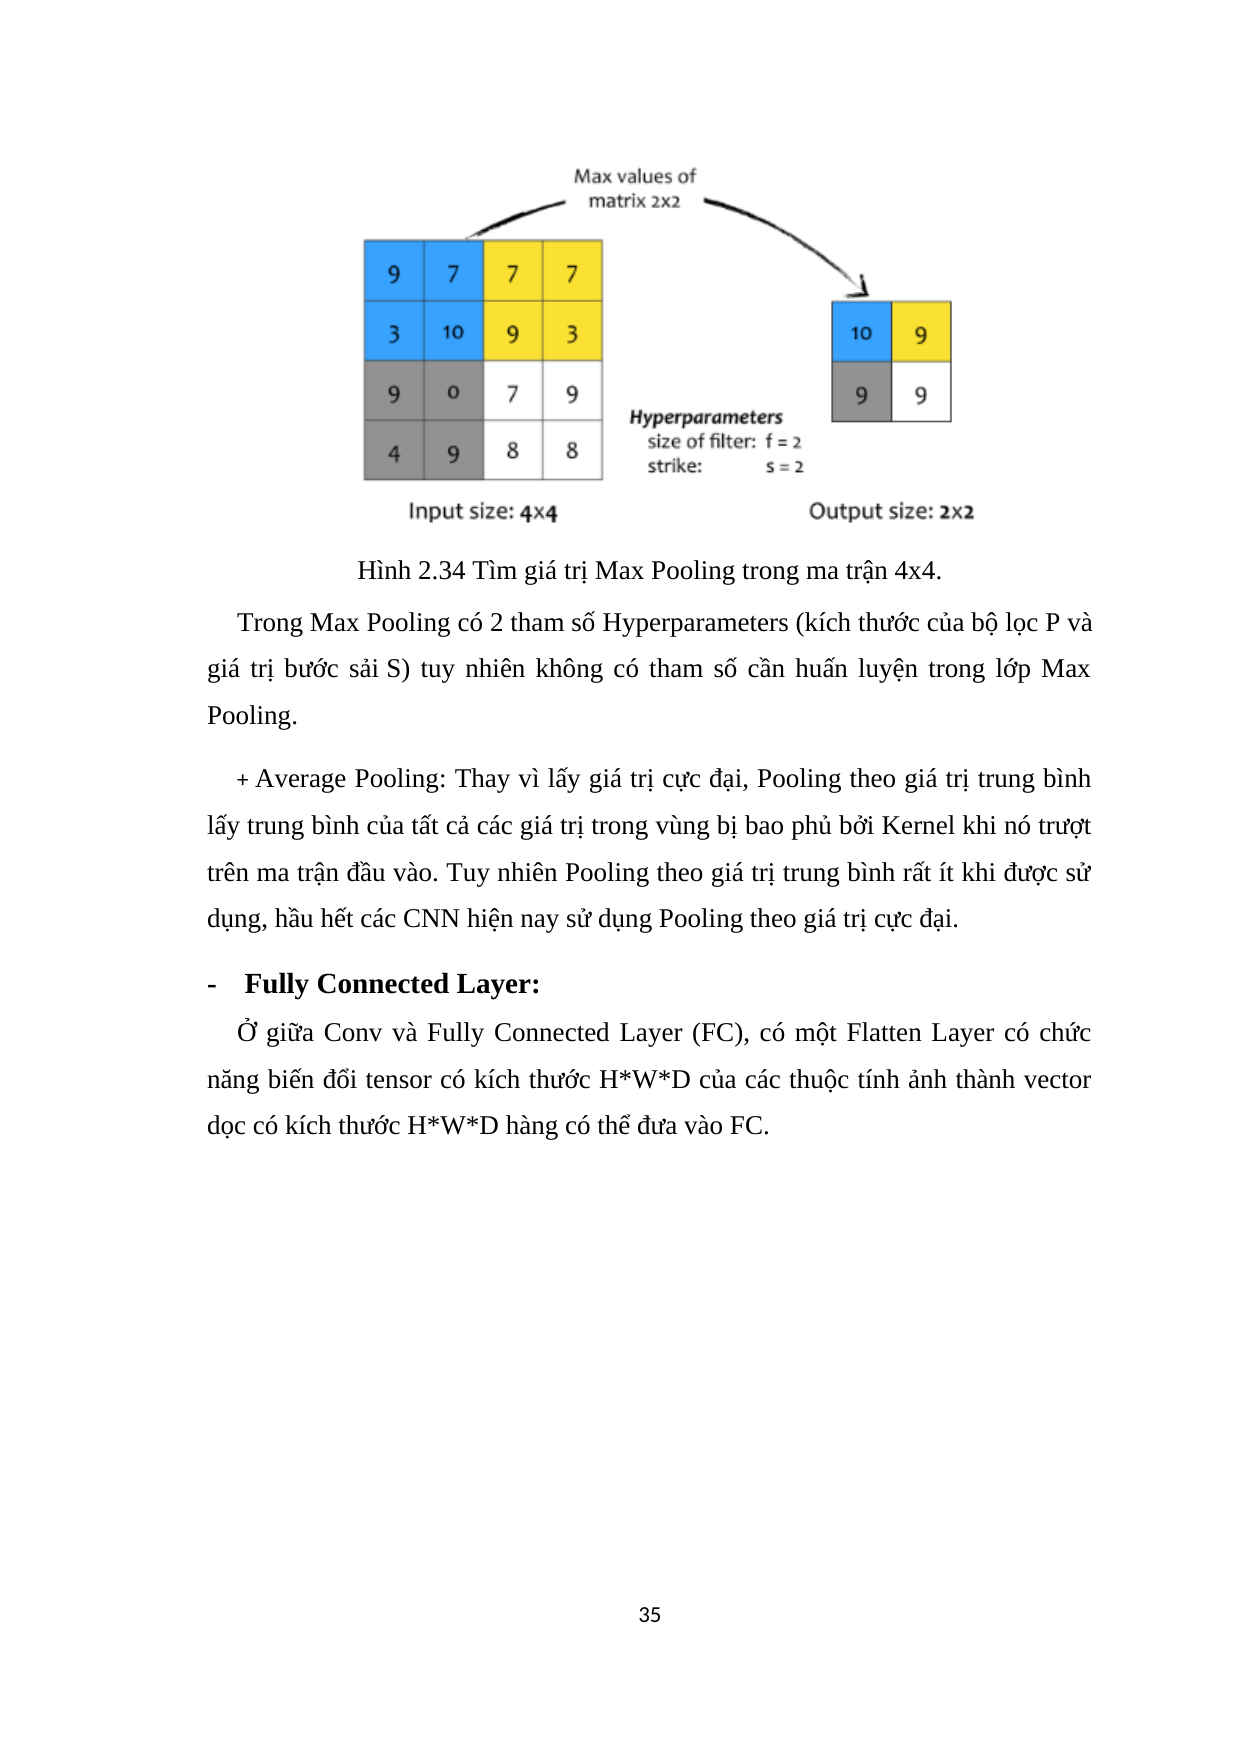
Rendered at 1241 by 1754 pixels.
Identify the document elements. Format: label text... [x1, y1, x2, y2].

picture [261, 147, 1038, 540]
list Fully Connected Layer: [207, 966, 1092, 999]
text Ở giữa Conv và Fully Connected Layer (FC), có một Flatten Layer có chức năng biến đổi tensor có kích thước H*W*D của các thuộc tính ảnh thành vector dọc có kích thước H*W*D hàng có thể đưa vào FC. [207, 1016, 1092, 1141]
text Hình 2.34 Tìm giá trị Max Pooling trong ma trận 4x4. [207, 554, 1092, 585]
text Trong Max Pooling có 2 tham số Hyperparameters (kích thước của bộ lọc P và giá trị bước sải S) tuy nhiên không có tham số cần huấn luyện trong lớp Max Pooling. [207, 606, 1092, 730]
text + Average Pooling: Thay vì lấy giá trị cực đại, Pooling theo giá trị trung bình lấy trung bình của tất cả các giá trị trong vùng bị bao phủ bởi Kernel khi nó trượt trên ma trận đầu vào. Tuy nhiên Pooling theo giá trị trung bình rất ít khi được sử dụng, hầu hết các CNN hiện nay sử dụng Pooling theo giá trị cực đại. [207, 762, 1092, 934]
